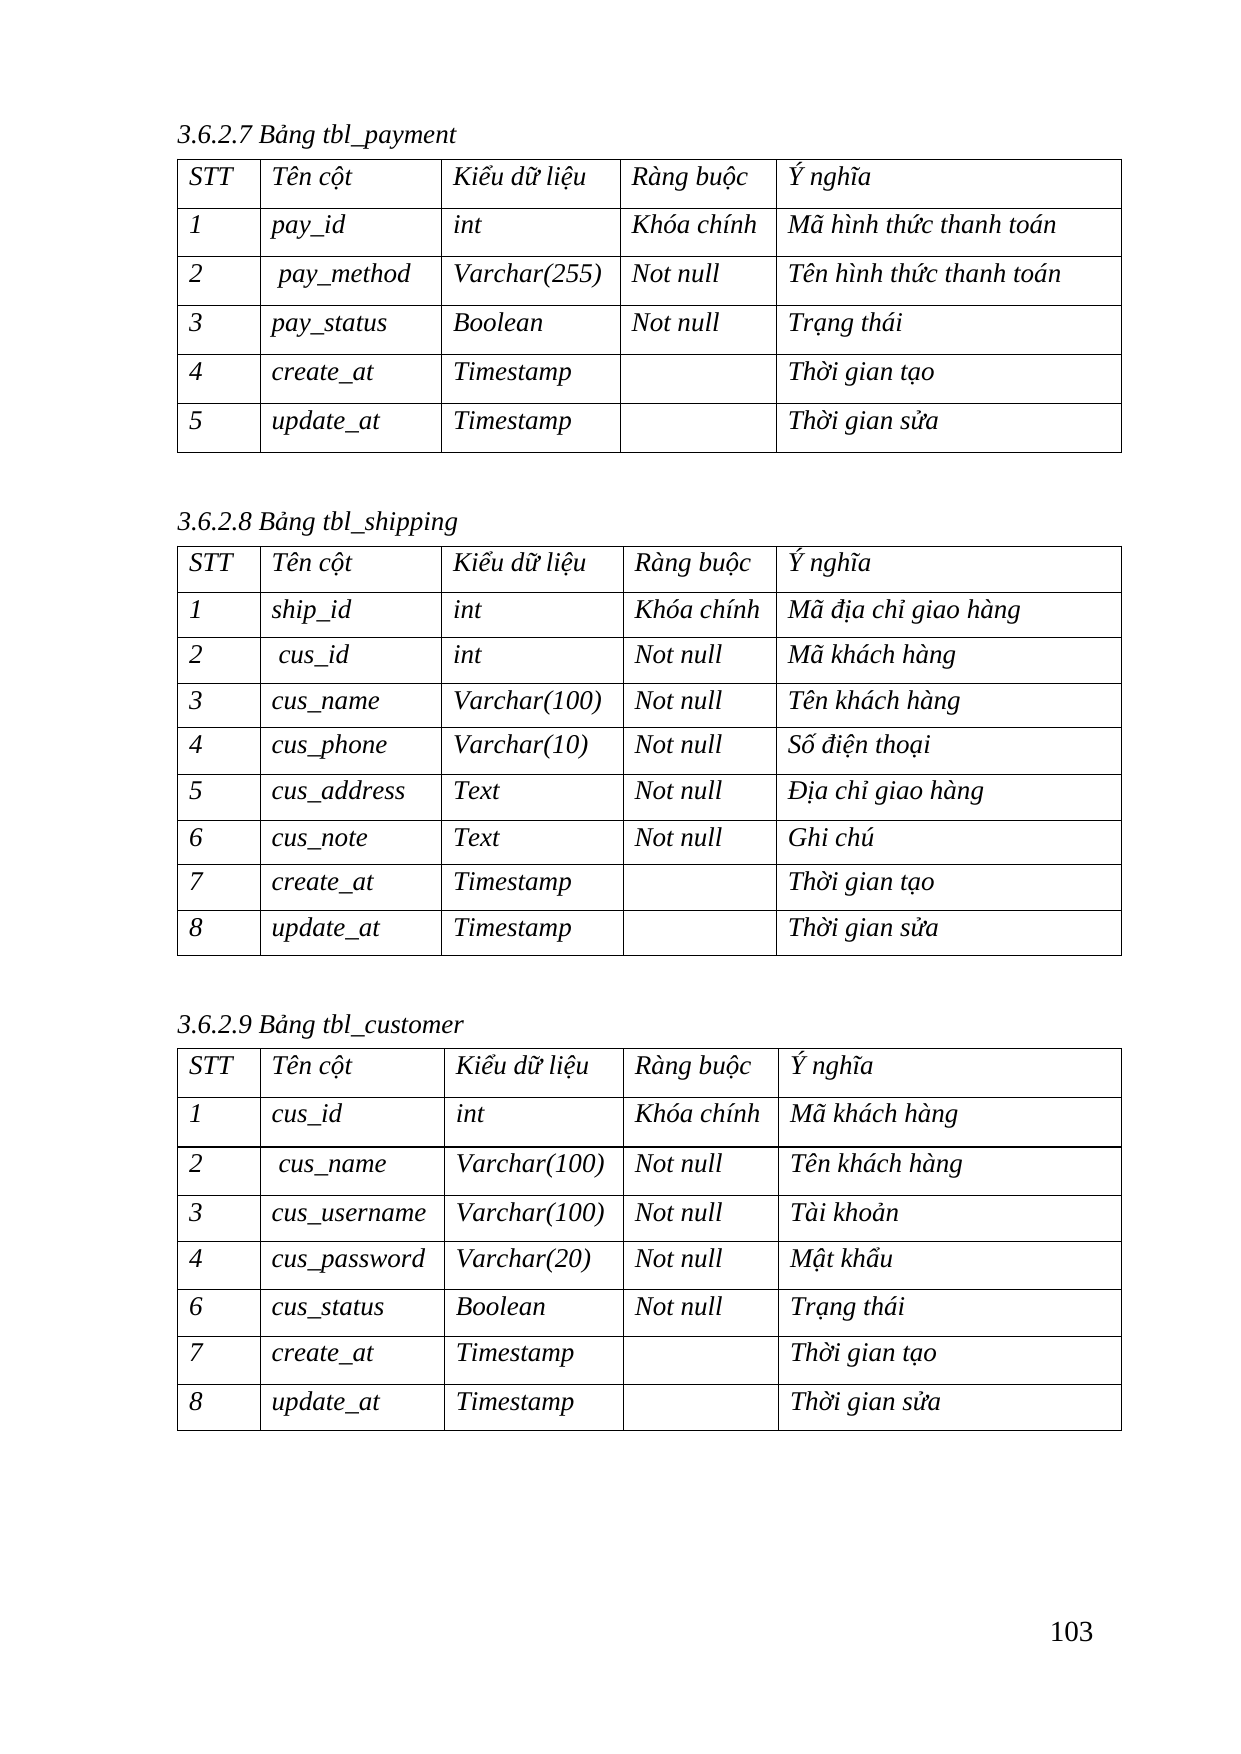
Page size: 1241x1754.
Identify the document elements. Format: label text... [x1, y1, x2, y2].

table_cell 1 [178, 209, 260, 256]
table_cell 3 [178, 684, 260, 727]
table_header Ràng buộc [624, 547, 776, 592]
table_cell Trạng thái [779, 1290, 1121, 1336]
table_cell 2 [178, 257, 260, 305]
table_cell Mã hình thức thanh toán [777, 209, 1121, 256]
table_cell cus_id [261, 1098, 444, 1146]
table_cell Thời gian sửa [777, 404, 1121, 452]
table_cell Thời gian tạo [779, 1337, 1121, 1384]
table_cell Khóa chính [624, 593, 776, 637]
table_header Ý nghĩa [777, 160, 1121, 207]
table_cell 4 [178, 1242, 260, 1289]
table_cell pay_id [261, 209, 441, 256]
table_cell Not null [624, 1148, 778, 1194]
table_cell 3 [178, 306, 260, 354]
table_cell 5 [178, 775, 260, 819]
table_header Kiểu dữ liệu [442, 160, 620, 207]
table_cell Not null [624, 638, 776, 683]
table_cell Not null [624, 1196, 778, 1241]
table_cell Tên hình thức thanh toán [777, 257, 1121, 305]
table_header Ý nghĩa [779, 1049, 1121, 1097]
table_cell cus_phone [261, 728, 441, 773]
table_cell Varchar(255) [442, 257, 620, 305]
table_cell Địa chỉ giao hàng [777, 775, 1121, 819]
table_cell Mật khẩu [779, 1242, 1121, 1289]
table_cell Text [442, 775, 623, 819]
table_cell cus_name [261, 1148, 444, 1194]
table_cell Not null [624, 1242, 778, 1289]
table_cell Not null [624, 821, 776, 864]
table_cell Ghi chú [777, 821, 1121, 864]
table_cell Not null [621, 257, 776, 305]
table_cell Thời gian tạo [777, 355, 1121, 403]
table_header Kiểu dữ liệu [445, 1049, 623, 1097]
table_cell 4 [178, 355, 260, 403]
table_cell create_at [261, 865, 441, 910]
table_header STT [178, 1049, 260, 1097]
table_cell pay_method [261, 257, 441, 305]
table_cell Timestamp [445, 1385, 623, 1430]
table_cell Varchar(100) [445, 1196, 623, 1241]
table_cell 7 [178, 865, 260, 910]
text 3.6.2.7 Bảng tbl_payment [177, 118, 1122, 149]
table_cell Khóa chính [624, 1098, 778, 1146]
table_cell int [442, 638, 623, 683]
table_cell 6 [178, 821, 260, 864]
table_header Ràng buộc [621, 160, 776, 207]
table_cell int [445, 1098, 623, 1146]
table_cell Tên khách hàng [779, 1148, 1121, 1194]
table_cell Varchar(100) [442, 684, 623, 727]
table_cell [624, 911, 776, 954]
table_cell Thời gian sửa [779, 1385, 1121, 1430]
table_cell [624, 865, 776, 910]
table_header Tên cột [261, 1049, 444, 1097]
table_cell Text [442, 821, 623, 864]
table_cell pay_status [261, 306, 441, 354]
table_cell Thời gian sửa [777, 911, 1121, 954]
table_cell Varchar(10) [442, 728, 623, 773]
table_cell cus_status [261, 1290, 444, 1336]
table_cell Varchar(20) [445, 1242, 623, 1289]
table_header Tên cột [261, 547, 441, 592]
table_cell ship_id [261, 593, 441, 637]
table_cell 2 [178, 638, 260, 683]
table_cell Timestamp [442, 911, 623, 954]
table_cell Trạng thái [777, 306, 1121, 354]
table_cell Not null [624, 775, 776, 819]
table_cell [624, 1385, 778, 1430]
table_header Kiểu dữ liệu [442, 547, 623, 592]
text 3.6.2.9 Bảng tbl_customer [177, 1008, 1122, 1039]
table_cell Boolean [445, 1290, 623, 1336]
table_cell update_at [261, 404, 441, 452]
table_cell cus_id [261, 638, 441, 683]
table_cell Not null [624, 728, 776, 773]
table_cell 6 [178, 1290, 260, 1336]
table_cell Boolean [442, 306, 620, 354]
table_cell update_at [261, 911, 441, 954]
table_cell Not null [621, 306, 776, 354]
table_cell create_at [261, 355, 441, 403]
table_header STT [178, 160, 260, 207]
table_cell int [442, 209, 620, 256]
table_cell 5 [178, 404, 260, 452]
table_cell Tên khách hàng [777, 684, 1121, 727]
table_cell 1 [178, 593, 260, 637]
table_cell [621, 355, 776, 403]
table_cell Mã địa chỉ giao hàng [777, 593, 1121, 637]
text 3.6.2.8 Bảng tbl_shipping [177, 505, 1122, 536]
table_cell 1 [178, 1098, 260, 1146]
table_cell 4 [178, 728, 260, 773]
table_cell Varchar(100) [445, 1148, 623, 1194]
table_cell cus_password [261, 1242, 444, 1289]
table_cell Timestamp [442, 404, 620, 452]
table_cell Khóa chính [621, 209, 776, 256]
table_cell Timestamp [442, 355, 620, 403]
table_cell [624, 1337, 778, 1384]
table_header Ràng buộc [624, 1049, 778, 1097]
table_cell 7 [178, 1337, 260, 1384]
table_cell cus_username [261, 1196, 444, 1241]
table_cell create_at [261, 1337, 444, 1384]
table_cell 8 [178, 1385, 260, 1430]
table_header Ý nghĩa [777, 547, 1121, 592]
table_cell cus_address [261, 775, 441, 819]
table_cell [621, 404, 776, 452]
table_cell Not null [624, 1290, 778, 1336]
table_cell Not null [624, 684, 776, 727]
table_header STT [178, 547, 260, 592]
table_cell Mã khách hàng [777, 638, 1121, 683]
table_cell update_at [261, 1385, 444, 1430]
table_cell Timestamp [445, 1337, 623, 1384]
table_cell Timestamp [442, 865, 623, 910]
table_cell 3 [178, 1196, 260, 1241]
table_header Tên cột [261, 160, 441, 207]
table_cell cus_note [261, 821, 441, 864]
table_cell int [442, 593, 623, 637]
table_cell Thời gian tạo [777, 865, 1121, 910]
table_cell Số điện thoại [777, 728, 1121, 773]
table_cell cus_name [261, 684, 441, 727]
table_cell 2 [178, 1148, 260, 1194]
table_cell Mã khách hàng [779, 1098, 1121, 1146]
table_cell 8 [178, 911, 260, 954]
table_cell Tài khoản [779, 1196, 1121, 1241]
